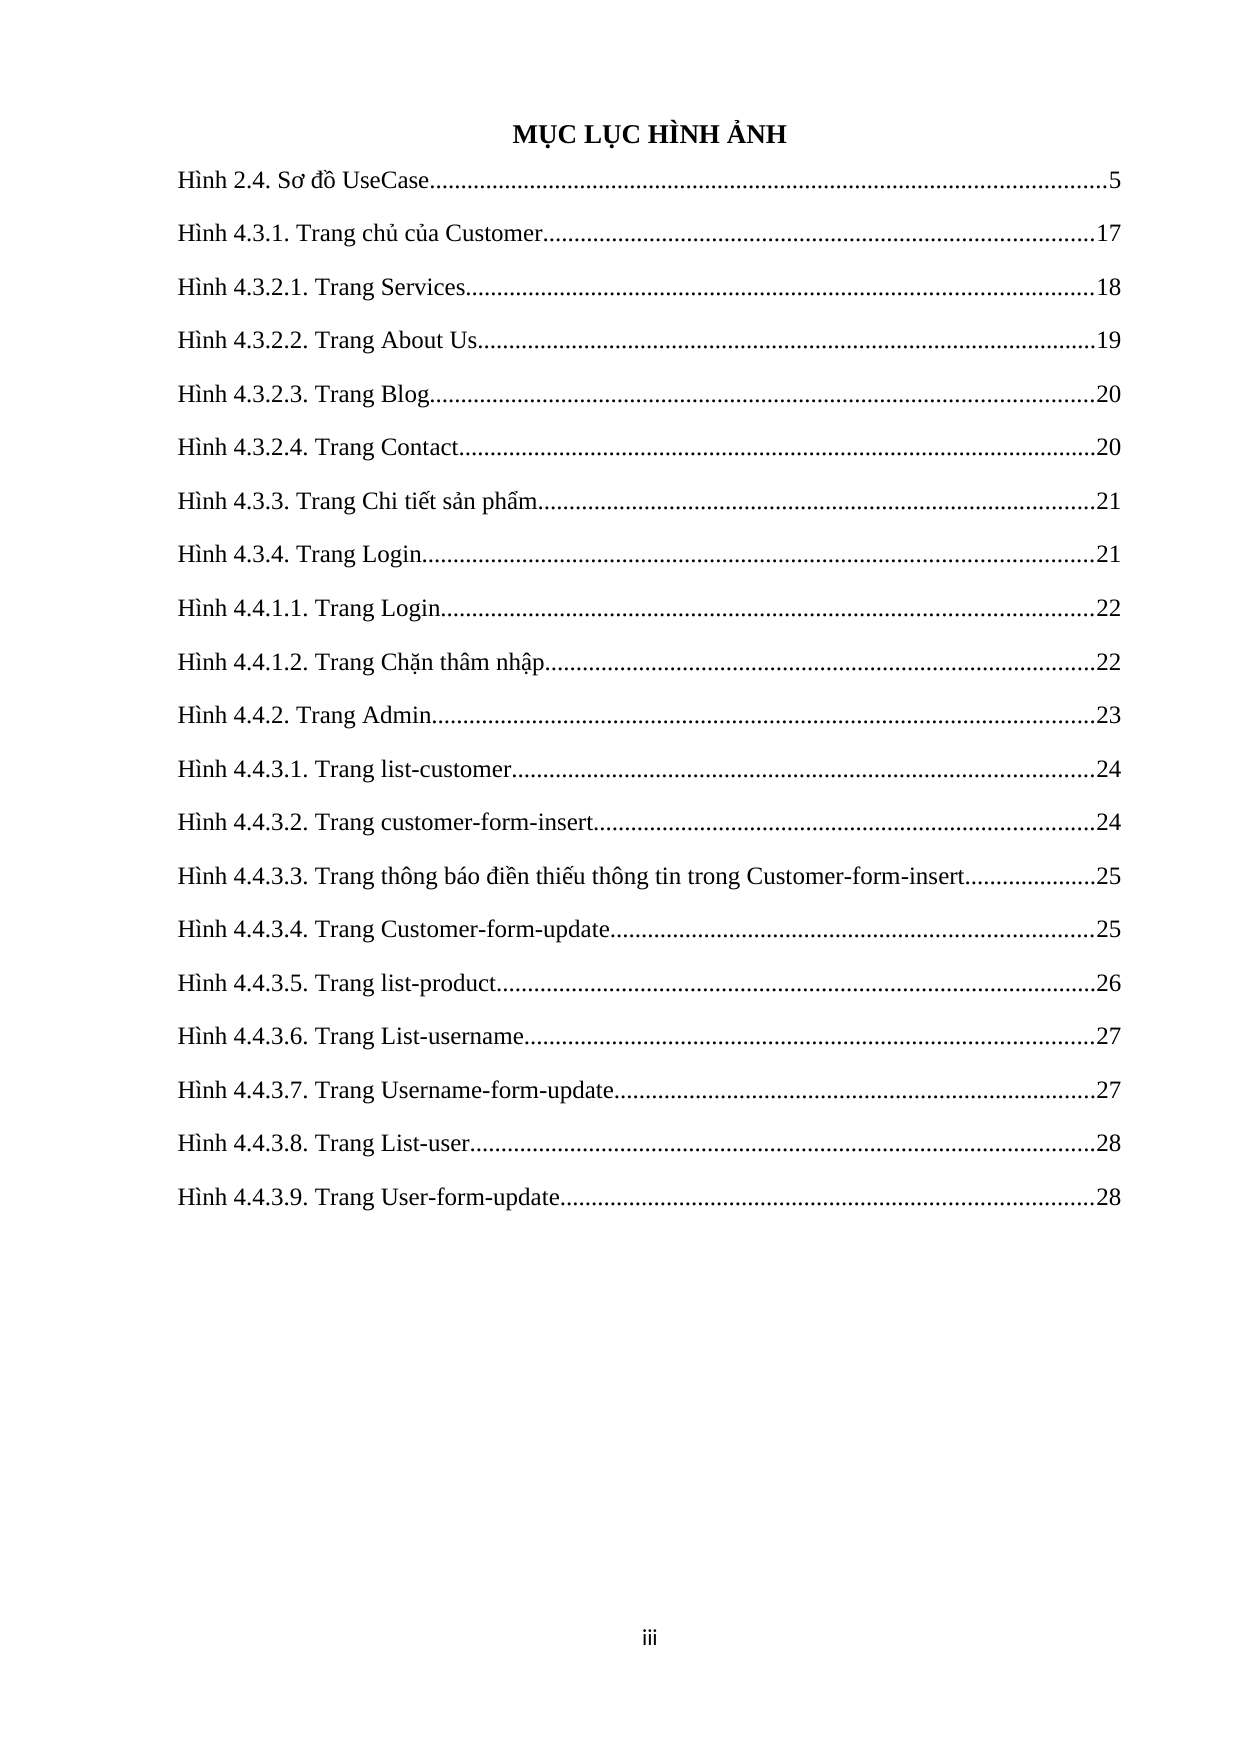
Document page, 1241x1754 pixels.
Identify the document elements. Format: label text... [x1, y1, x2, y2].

text Hình 4.3.1. Trang chủ của Customer 17 [177, 218, 1122, 247]
text Hình 4.4.3.9. Trang User-form-update 28 [177, 1182, 1122, 1211]
text Hình 4.4.3.5. Trang list-product 26 [177, 968, 1122, 997]
text Hình 4.3.2.1. Trang Services 18 [177, 272, 1122, 301]
text Hình 4.4.3.6. Trang List-username 27 [177, 1021, 1122, 1050]
text Hình 4.3.2.2. Trang About Us 19 [177, 325, 1122, 354]
text Hình 4.4.3.8. Trang List-user 28 [177, 1128, 1122, 1157]
text Hình 4.3.2.4. Trang Contact 20 [177, 432, 1122, 461]
text Hình 4.3.2.3. Trang Blog 20 [177, 379, 1122, 408]
text Hình 4.4.3.7. Trang Username-form-update 27 [177, 1075, 1122, 1104]
text Hình 4.4.1.1. Trang Login 22 [177, 593, 1122, 622]
text Hình 4.4.2. Trang Admin 23 [177, 700, 1122, 729]
text Hình 4.4.3.3. Trang thông báo điền thiếu thông tin trong Customer-form-insert 25 [177, 861, 1122, 889]
text Hình 4.3.4. Trang Login 21 [177, 539, 1122, 568]
text Hình 4.4.3.1. Trang list-customer 24 [177, 754, 1122, 782]
text Hình 4.4.3.4. Trang Customer-form-update 25 [177, 914, 1122, 943]
subtitle MỤC LỤC HÌNH ẢNH [177, 118, 1122, 149]
text Hình 4.3.3. Trang Chi tiết sản phẩm 21 [177, 486, 1122, 515]
text Hình 2.4. Sơ đồ UseCase 5 [177, 165, 1122, 193]
text Hình 4.4.1.2. Trang Chặn thâm nhập 22 [177, 647, 1122, 675]
text Hình 4.4.3.2. Trang customer-form-insert 24 [177, 807, 1122, 836]
